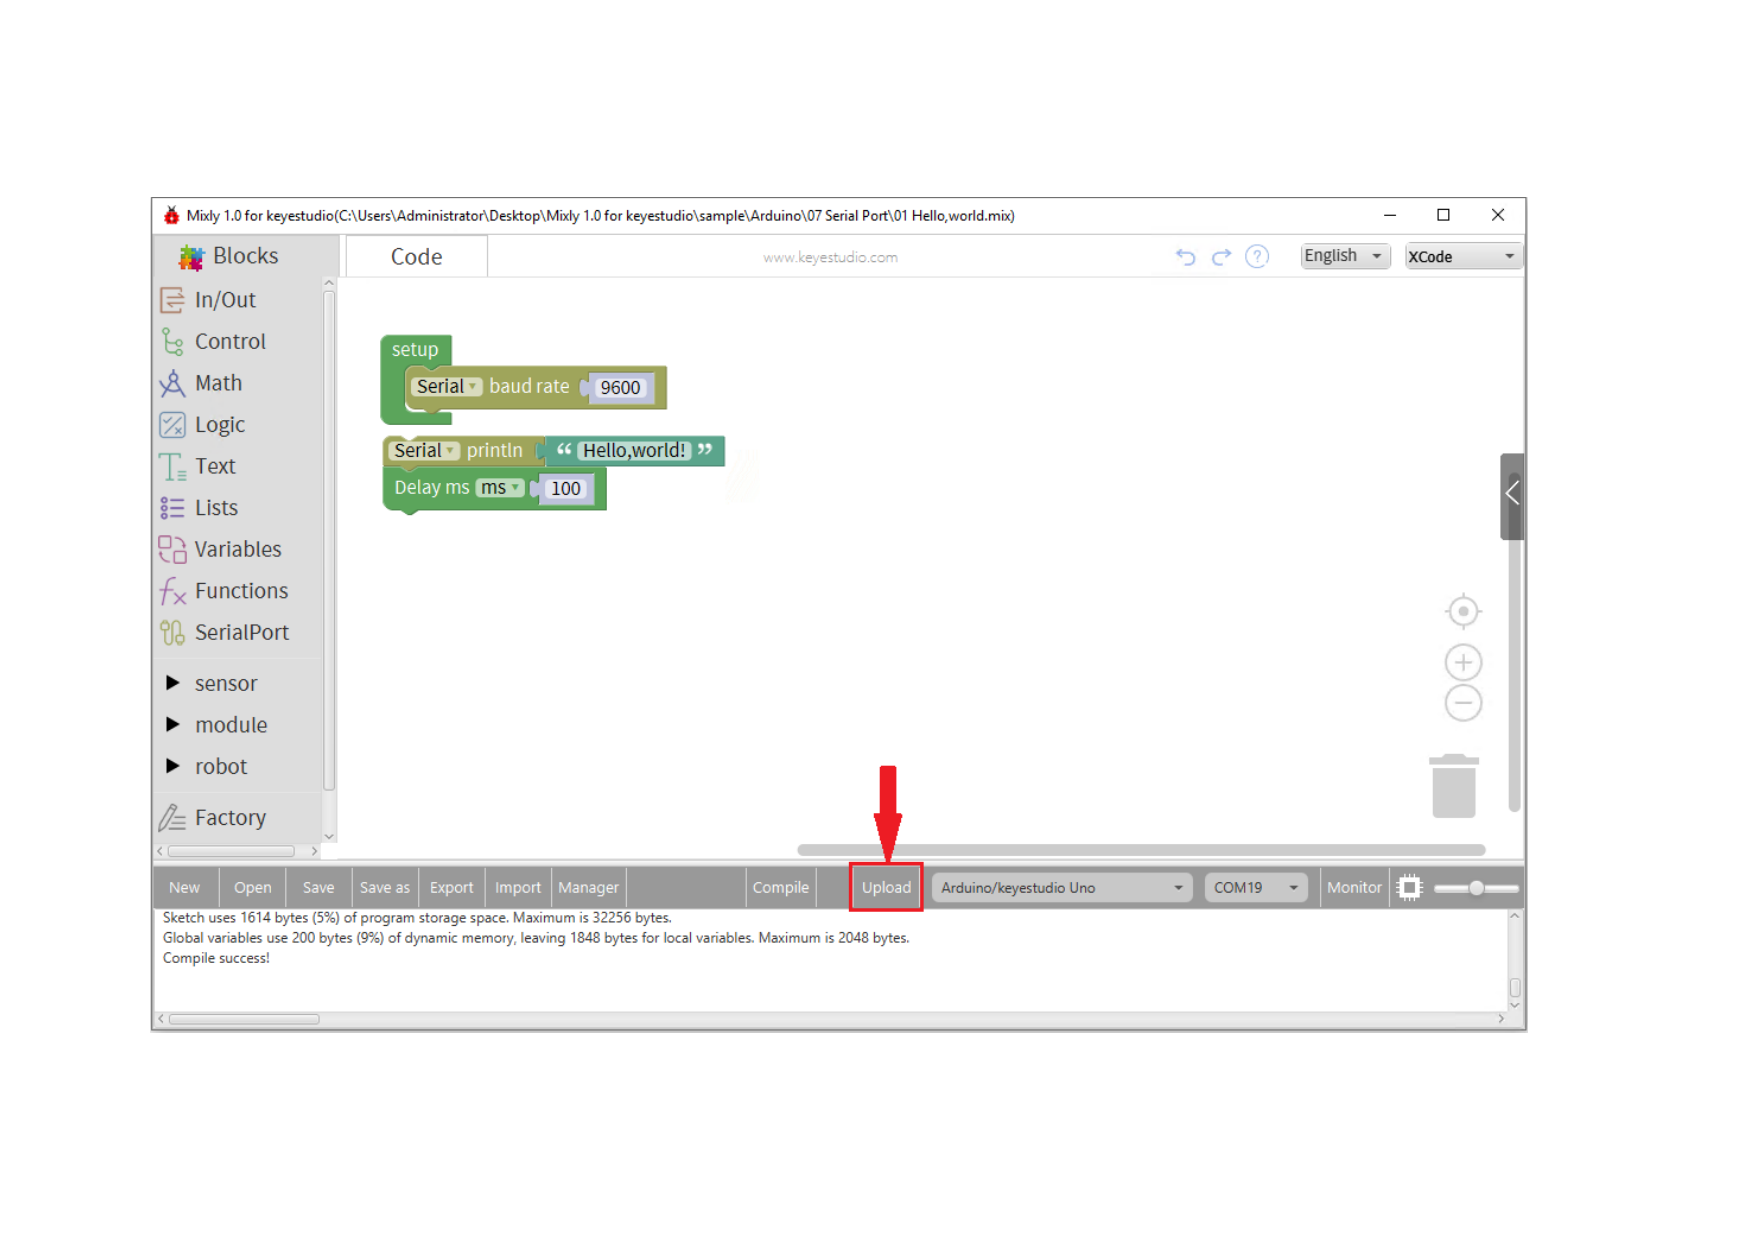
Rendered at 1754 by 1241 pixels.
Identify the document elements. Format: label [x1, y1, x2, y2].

picture [150, 197, 1528, 1033]
